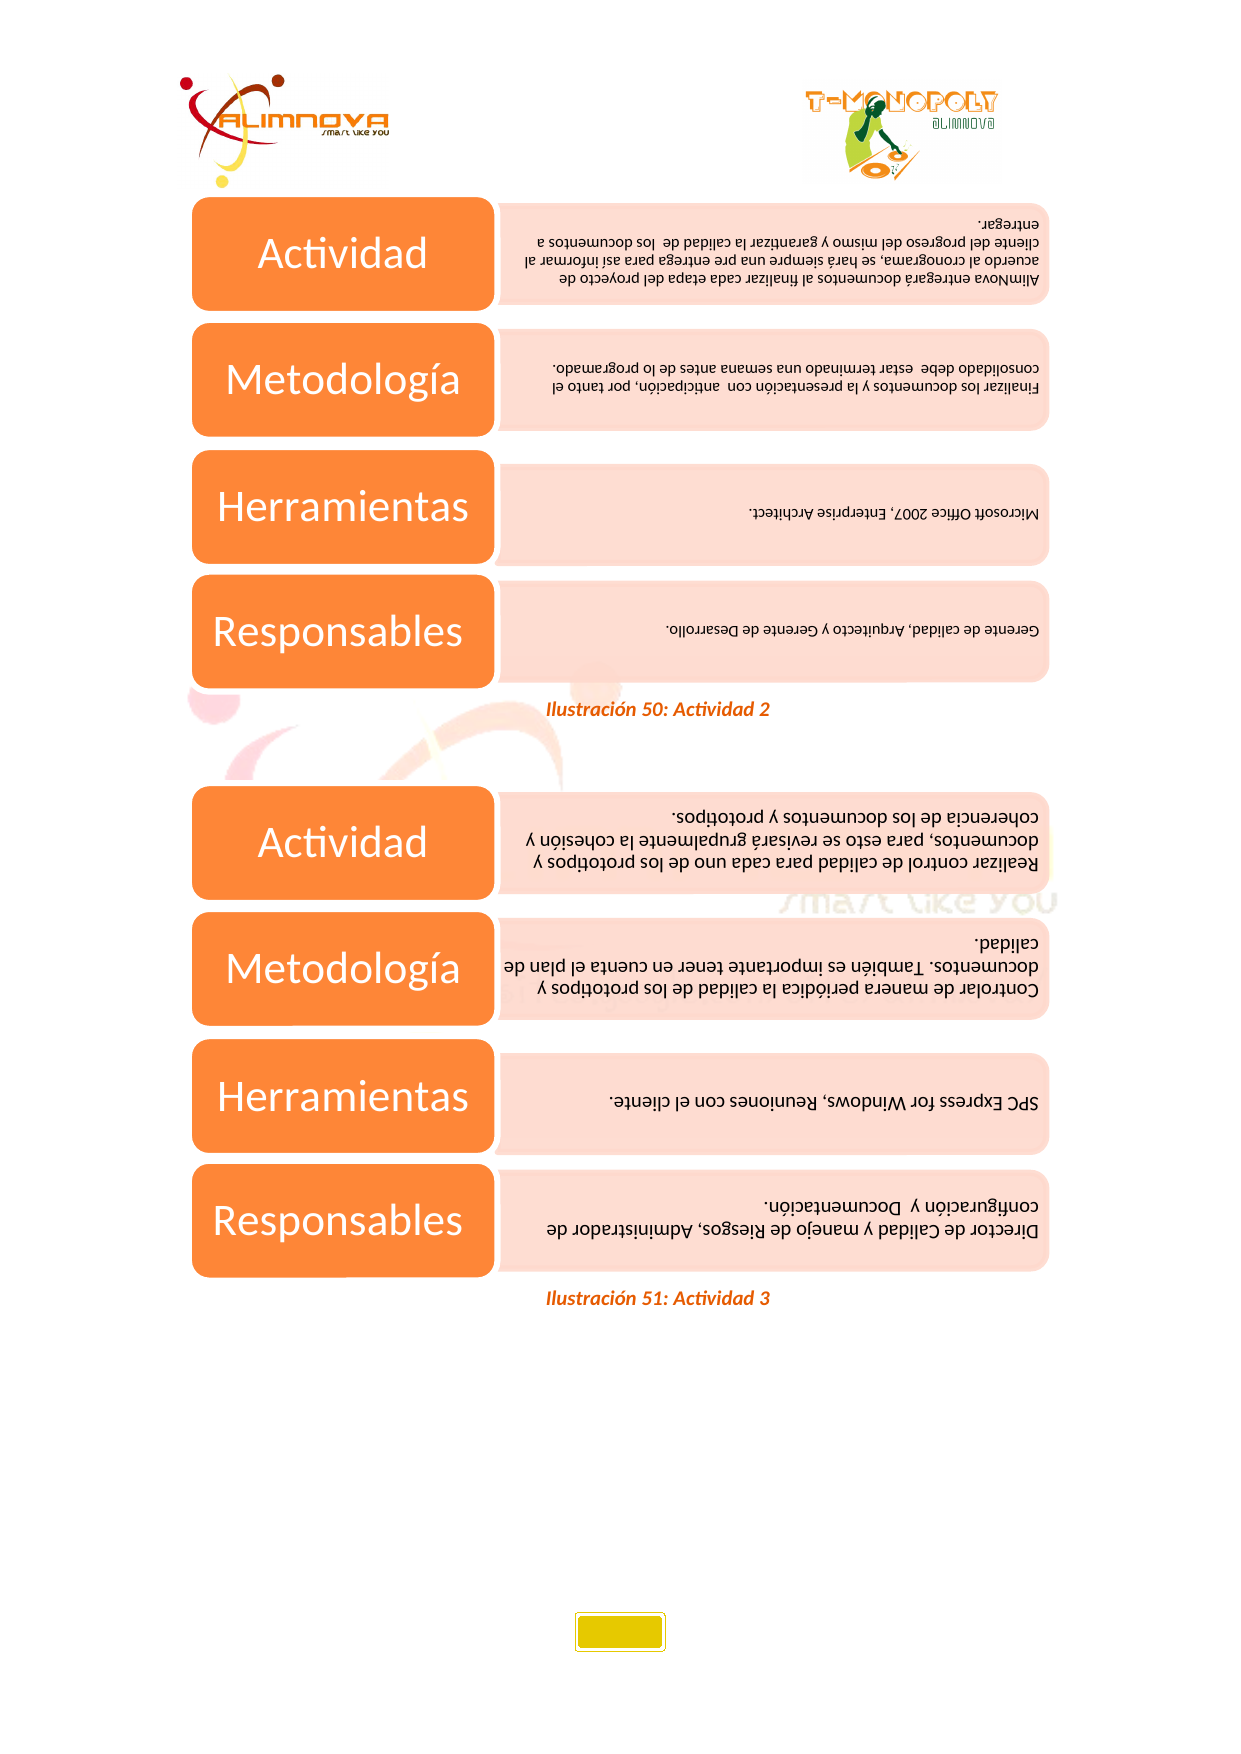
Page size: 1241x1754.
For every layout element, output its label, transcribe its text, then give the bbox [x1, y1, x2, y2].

picture [177, 73, 389, 189]
picture [802, 79, 1002, 184]
text Ilustración 51: Actividad 3 [177, 1285, 1063, 1311]
text Ilustración 50: Actividad 2 [177, 696, 1063, 722]
